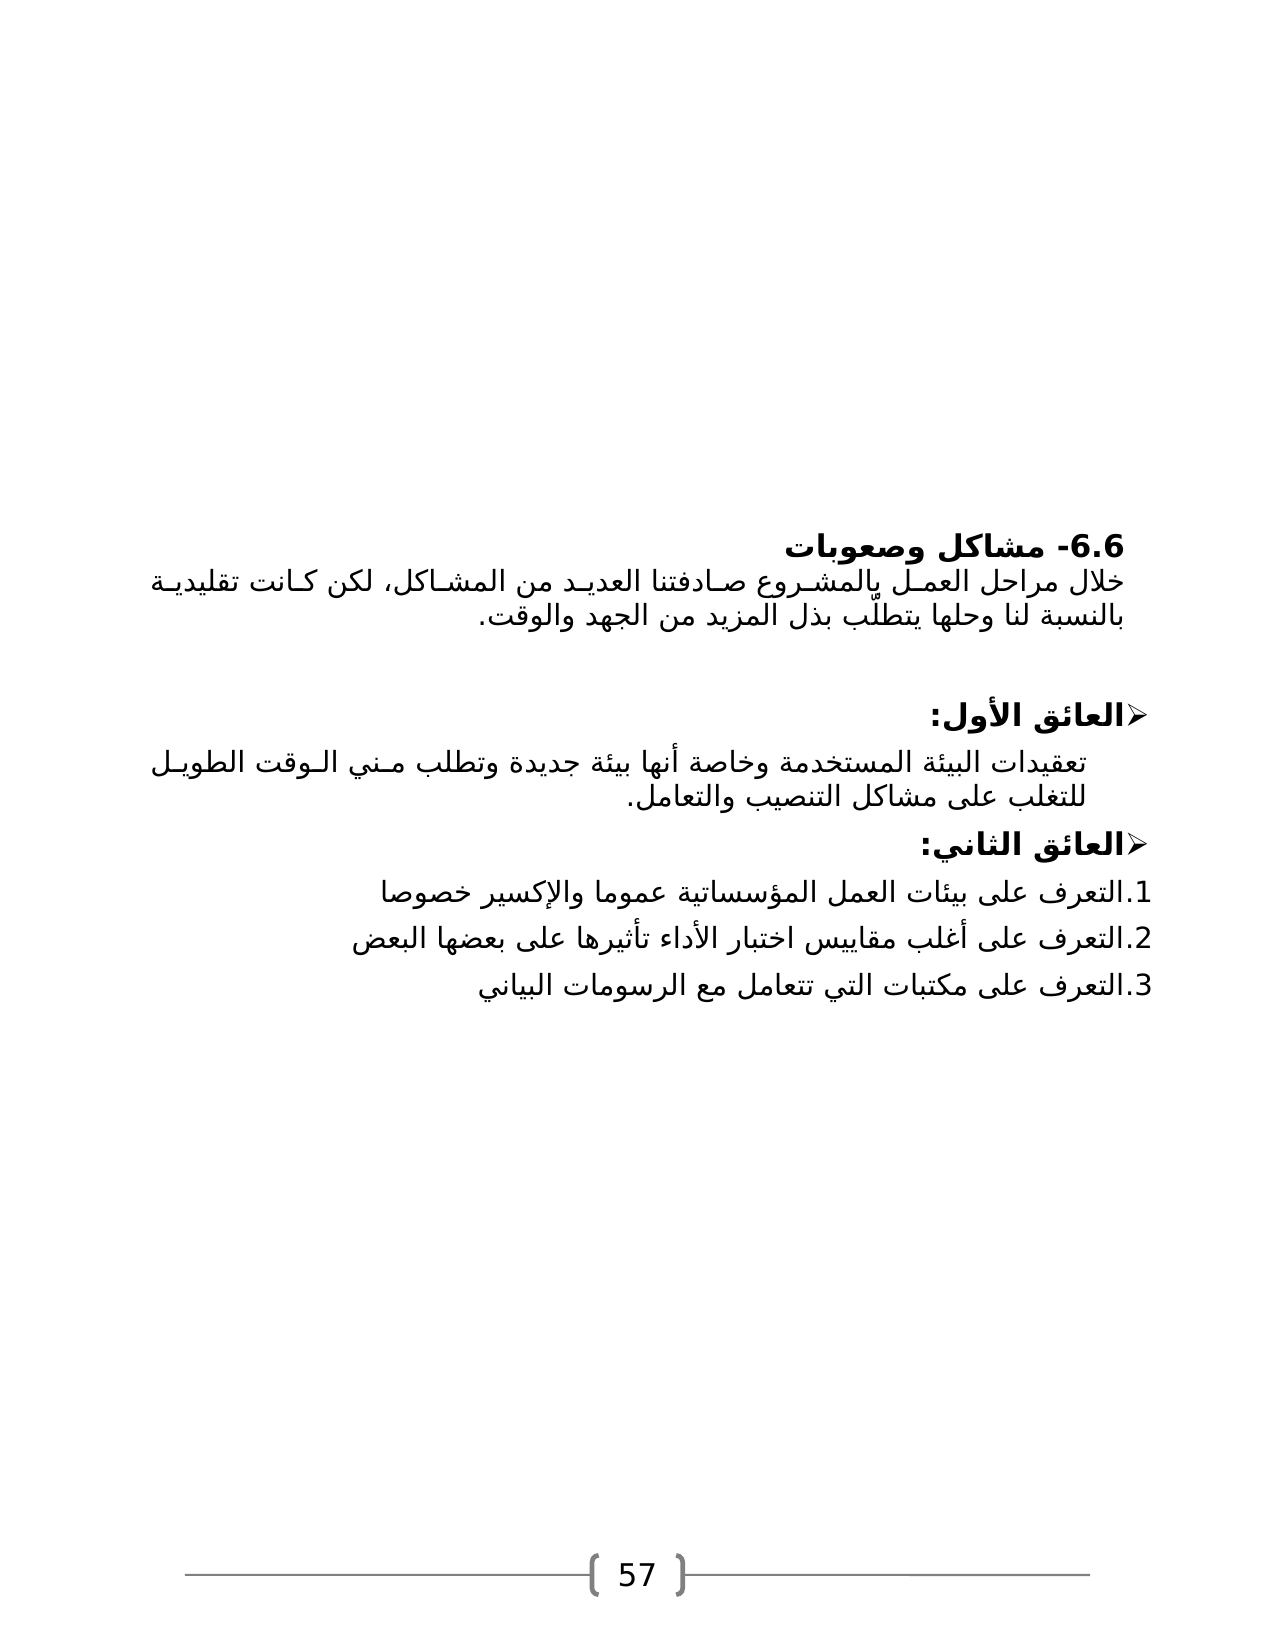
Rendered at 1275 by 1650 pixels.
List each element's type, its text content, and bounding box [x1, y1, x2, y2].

list العائق الأول: [150, 697, 1125, 733]
text خلال مراحل العمل بالمشروع صادفتنا العديد من المشاكل، لكن كانت تقليدية بالنسبة لنا وحلها يتطلّب بذل المزيد من الجهد والوقت. [150, 564, 1125, 632]
list التعرف على مكتبات التي تتعامل مع الرسومات البياني [150, 968, 1125, 1002]
text تعقيدات البيئة المستخدمة وخاصة أنها بيئة جديدة وتطلب مني الوقت الطويل للتغلب على مشاكل التنصيب والتعامل. [150, 746, 1087, 814]
list التعرف على بيئات العمل المؤسساتية عموما والإكسير خصوصا [150, 875, 1125, 909]
subtitle 6.6- مشاكل وصعوبات [150, 528, 1125, 564]
list التعرف على أغلب مقاييس اختبار الأداء تأثيرها على بعضها البعض [150, 922, 1125, 956]
list العائق الثاني: [150, 826, 1125, 863]
